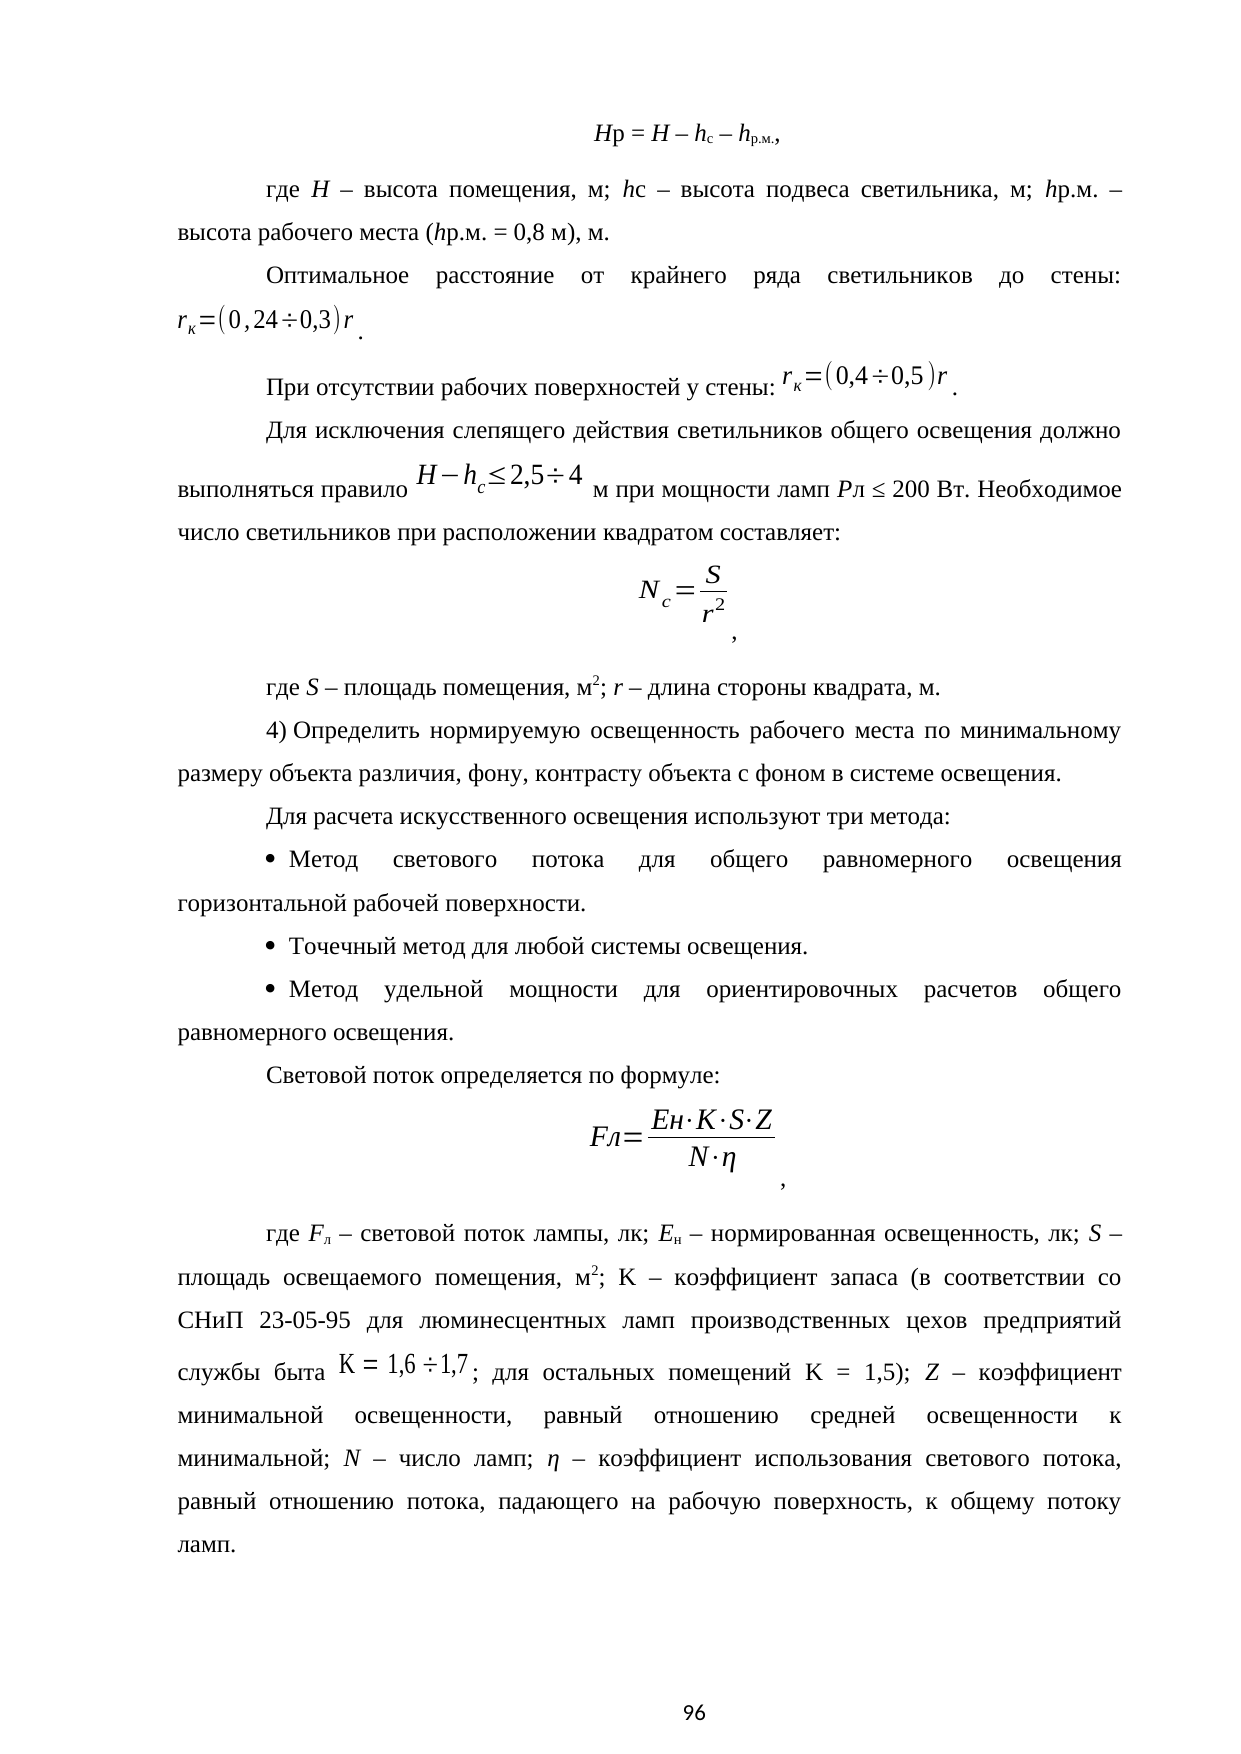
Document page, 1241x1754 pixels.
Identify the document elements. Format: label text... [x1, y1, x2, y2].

list Метод удельной мощности для ориентировочных расчетов общего равномерного освещения. [177, 974, 1122, 1046]
text , [177, 1103, 1122, 1192]
text Оптимальное расстояние от крайнего ряда светильников до стены: . [177, 260, 1122, 345]
text где Fл – световой поток лампы, лк; Ен – нормированная освещенность, лк; S – площадь освещаемого помещения, м2; K – коэффициент запаса (в соответствии со СНиП 23-05-95 для люминесцентных ламп производственных цехов предприятий службы быта ; для остальных помещений K = 1,5); Z – коэффициент минимальной освещенности, равный отношению средней освещенности к минимальной; N – число ламп; η – коэффициент использования светового потока, равный отношению потока, падающего на рабочую поверхность, к общему потоку ламп. [177, 1218, 1122, 1558]
list Метод светового потока для общего равномерного освещения горизонтальной рабочей поверхности. [177, 844, 1122, 916]
text где H – высота помещения, м; hc – высота подвеса светильника, м; hр.м. – высота рабочего места (hр.м. = ), м. [177, 174, 1122, 246]
text Для расчета искусственного освещения используют три метода: [177, 801, 1122, 830]
text Световой поток определяется по формуле: [177, 1060, 1122, 1089]
text где S – площадь помещения, м2; r – длина стороны квадрата, м. [177, 672, 1122, 701]
text При отсутствии рабочих поверхностей у стены: . [177, 359, 1122, 401]
list Точечный метод для любой системы освещения. [177, 931, 1122, 959]
text Для исключения слепящего действия светильников общего освещения должно выполняться правило м при мощности ламп Pл ≤ 200 Вт. Необходимое число светильников при расположении квадратом составляет: [177, 415, 1122, 546]
text , [177, 561, 1122, 645]
list Определить нормируемую освещенность рабочего места по минимальному размеру объекта различия, фону, контрасту объекта с фоном в системе освещения. [177, 715, 1122, 787]
text Hp = H – hc – hр.м., [177, 118, 1122, 147]
